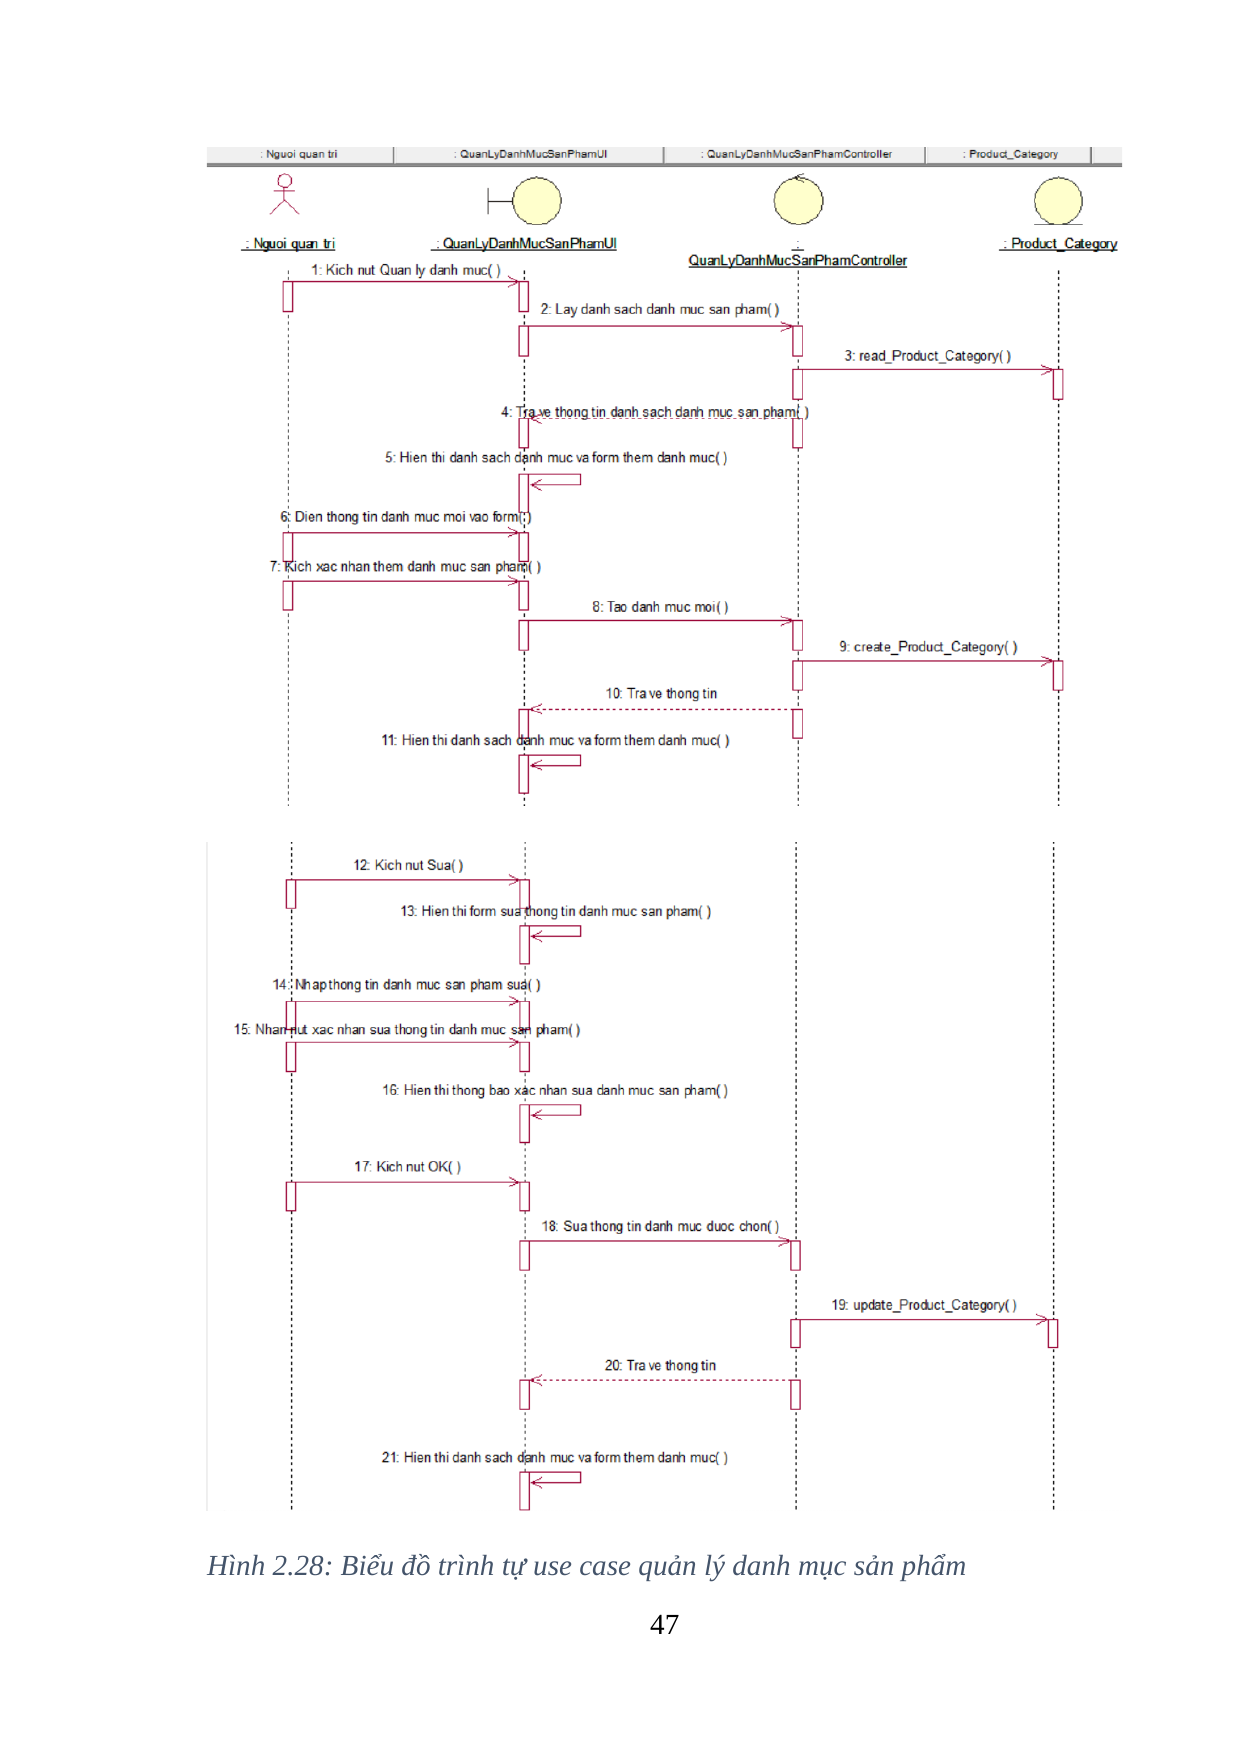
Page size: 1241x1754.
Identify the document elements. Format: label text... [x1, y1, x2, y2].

picture [206, 842, 1123, 1511]
picture [206, 147, 1123, 806]
